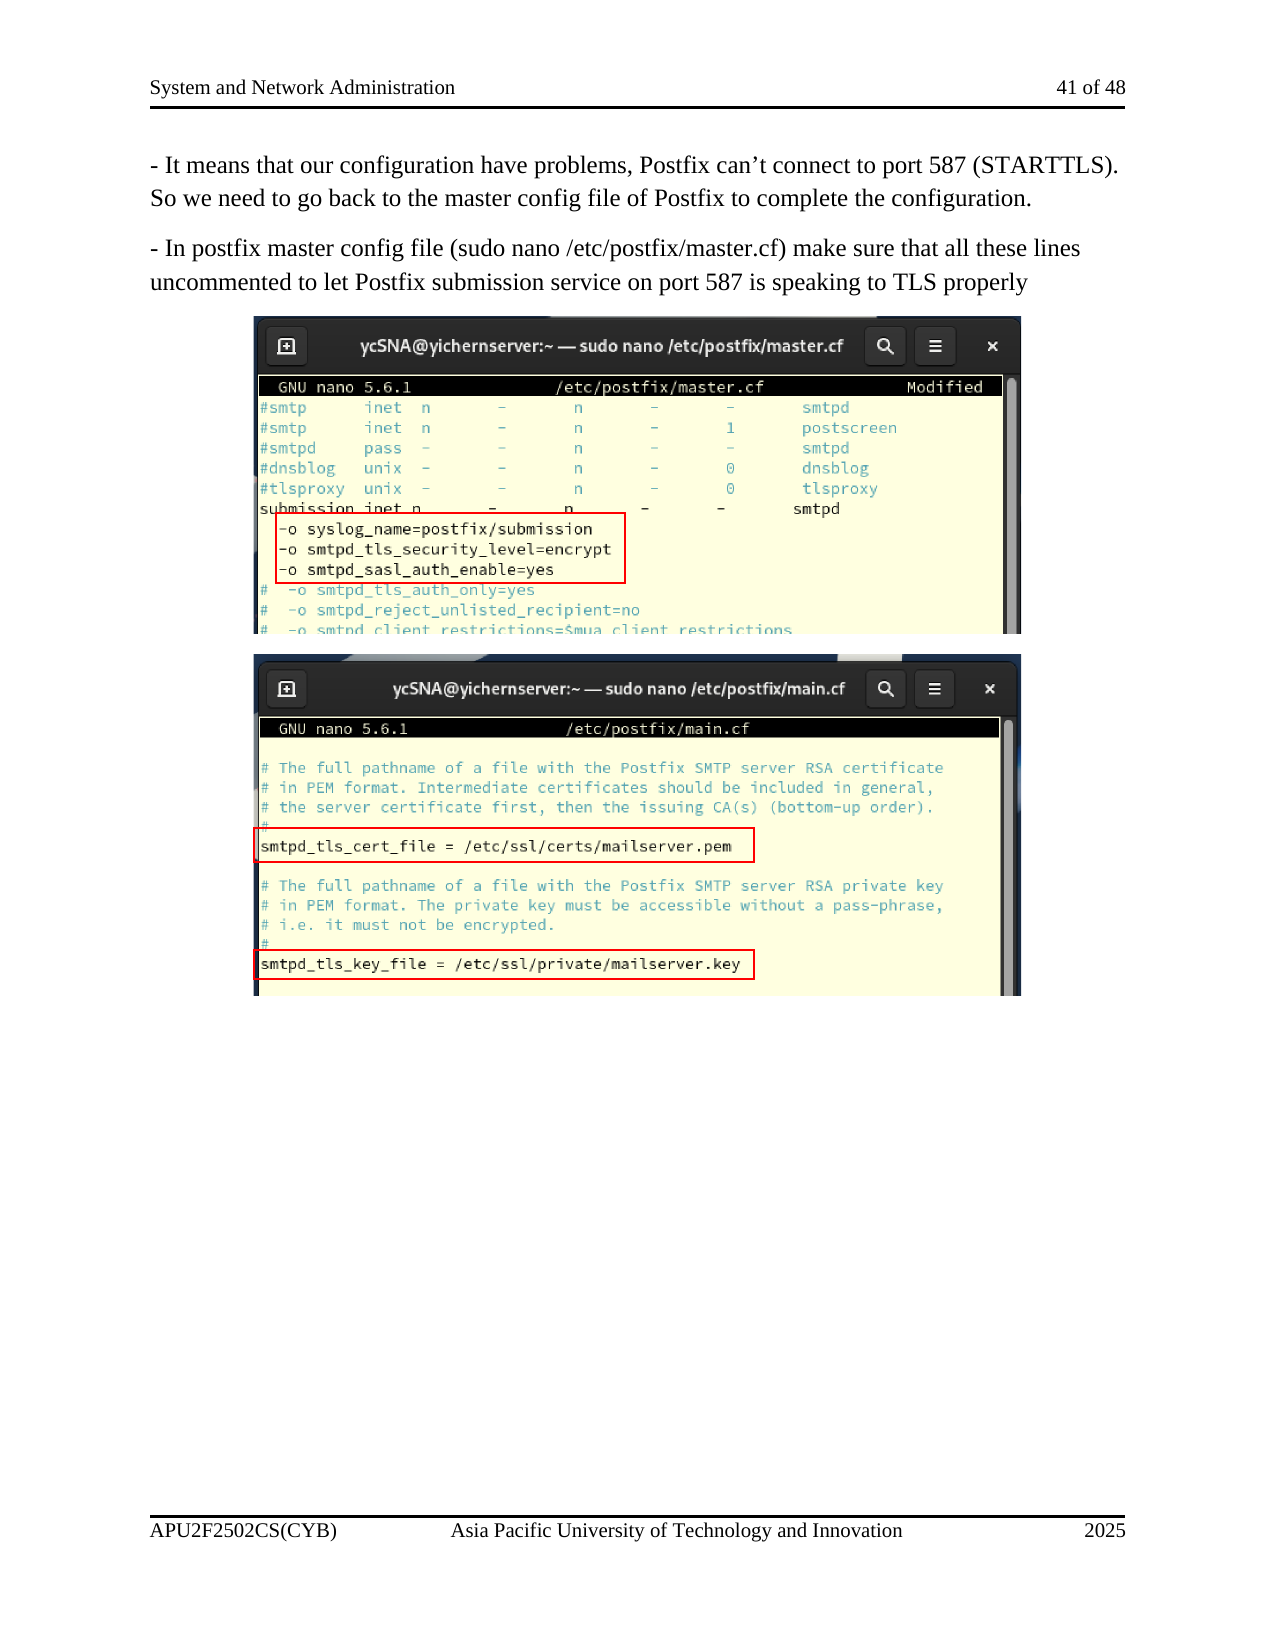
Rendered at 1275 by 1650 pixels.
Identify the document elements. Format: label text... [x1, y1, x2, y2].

picture [255, 951, 753, 978]
text - In postfix master config file (sudo nano /etc/postfix/master.cf) make sure that all these lines uncommented to let Postfix submission service on port 587 is speaking to TLS properly [150, 233, 1125, 295]
text - It means that our configuration have problems, Postfix can’t connect to port 587 (STARTTLS). So we need to go back to the master config file of Postfix to complete the configuration. [150, 150, 1125, 212]
picture [255, 829, 753, 861]
picture [253, 316, 1022, 634]
picture [253, 654, 1022, 996]
